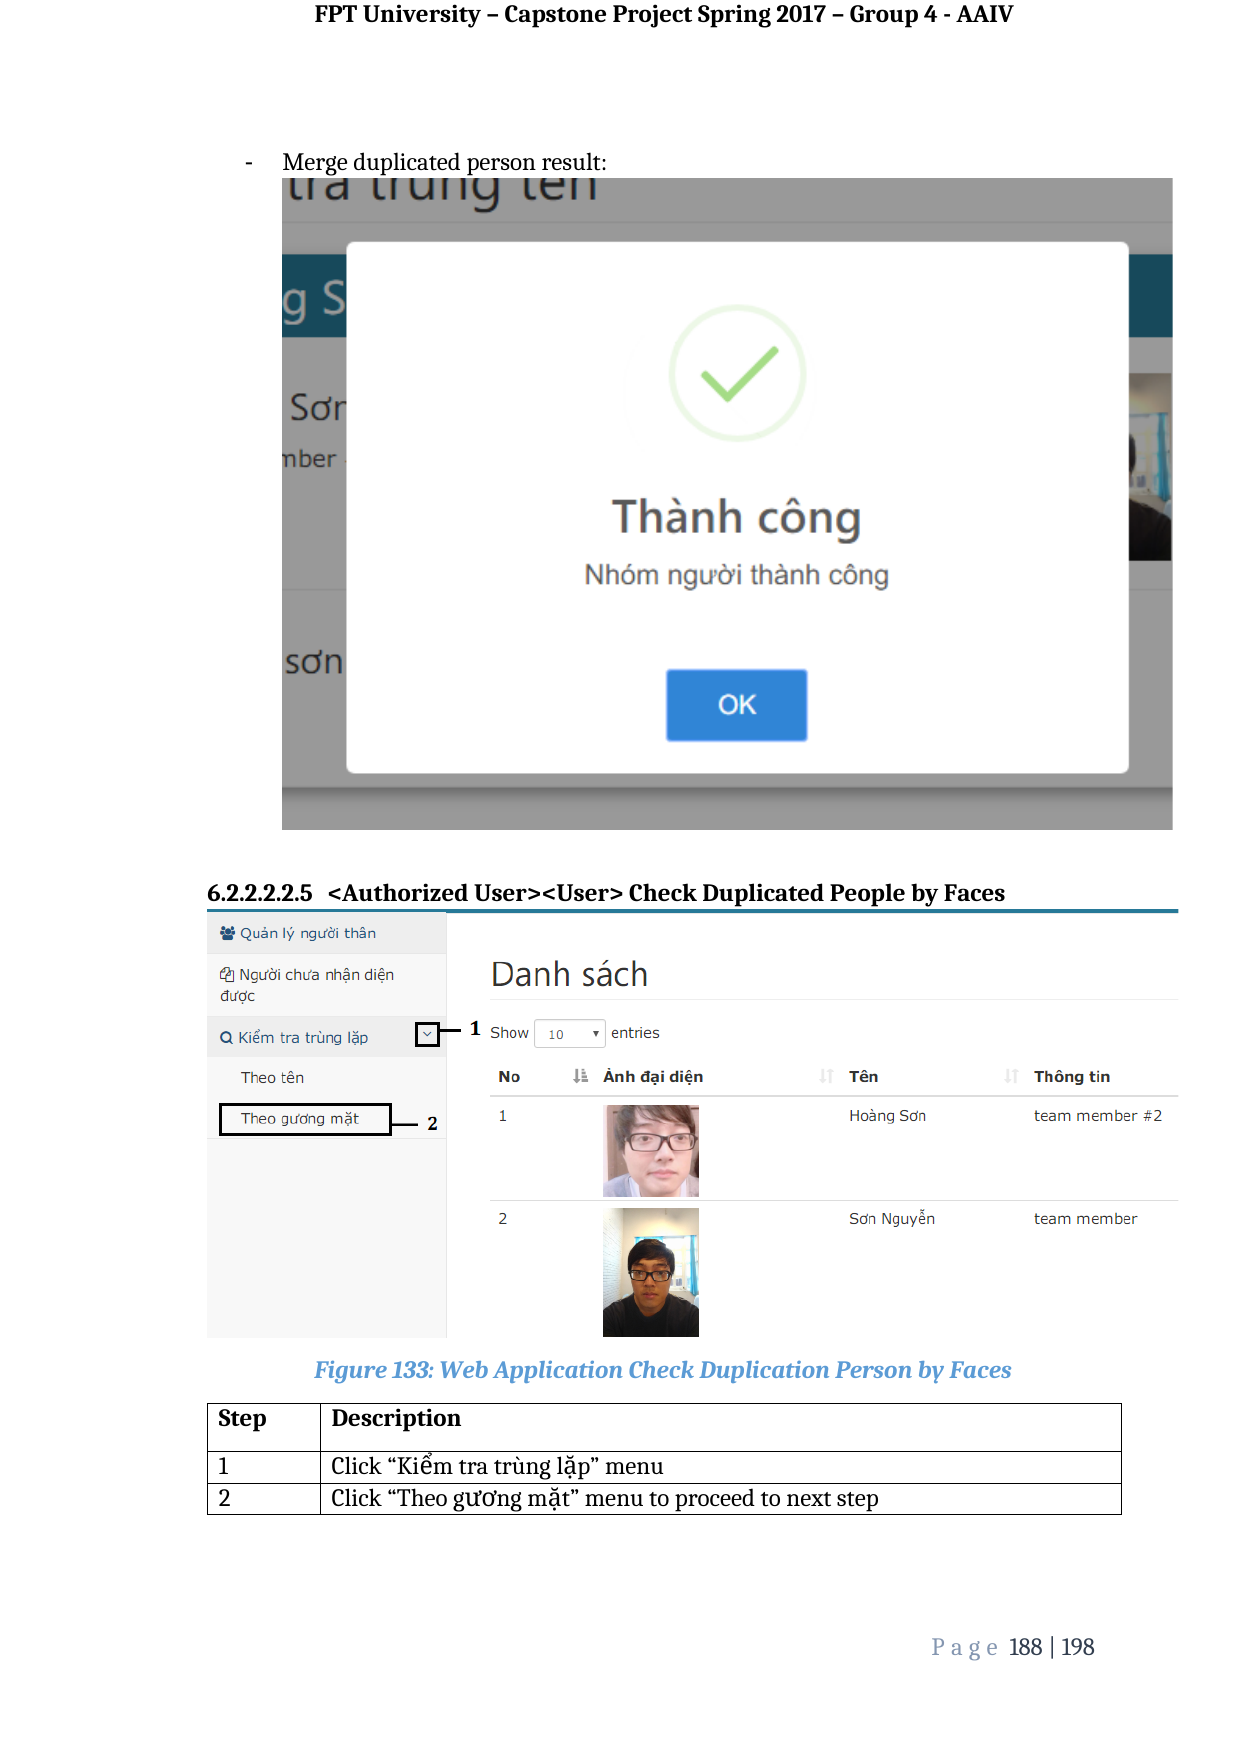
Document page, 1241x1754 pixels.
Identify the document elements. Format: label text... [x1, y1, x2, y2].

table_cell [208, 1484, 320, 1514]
text Figure 133: Web Application Check Duplication Person by Faces [207, 1356, 1122, 1385]
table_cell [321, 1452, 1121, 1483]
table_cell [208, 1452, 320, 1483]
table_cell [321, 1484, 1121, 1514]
picture [282, 178, 1173, 830]
list Merge duplicated person result: [244, 147, 1122, 177]
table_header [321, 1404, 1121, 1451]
picture [207, 909, 1179, 1338]
subtitle <Authorized User><User> Check Duplicated People by Faces [207, 879, 1122, 907]
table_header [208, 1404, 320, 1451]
